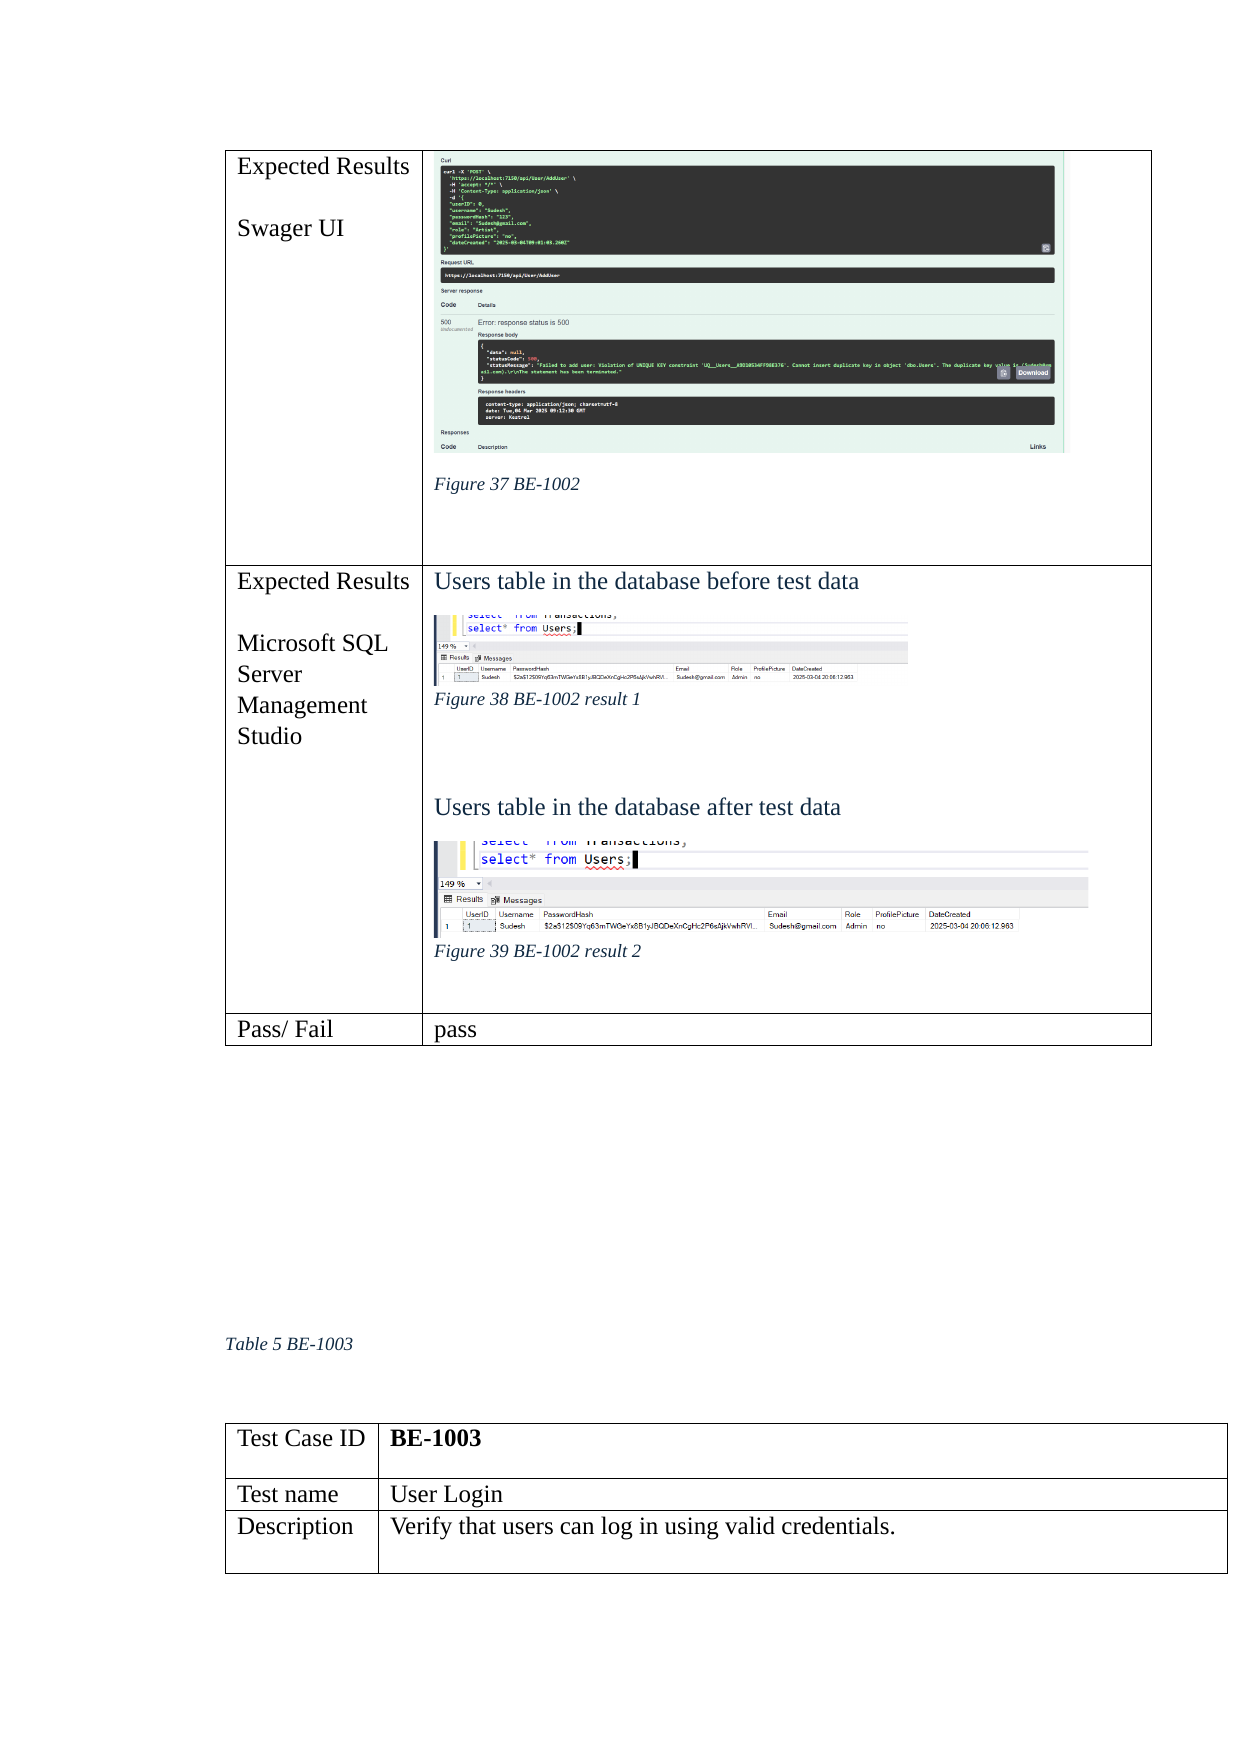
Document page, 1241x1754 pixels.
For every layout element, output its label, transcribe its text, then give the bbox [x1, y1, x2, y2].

text Table 5 BE-1003 [225, 1332, 1090, 1354]
table_cell Users table in the database before test data Figure 38 BE-1002 result 1 Users table in the database after test data Figure 39 BE-1002 result 2 [423, 566, 1151, 1013]
table_cell Test name [226, 1479, 378, 1510]
picture [433, 151, 1071, 453]
table_cell Expected Results Swager UI [226, 151, 422, 565]
table_cell Pass/ Fail [226, 1014, 422, 1045]
table_header Test Case ID [226, 1424, 378, 1478]
table_cell Description [226, 1511, 378, 1573]
table_header BE-1003 [379, 1424, 1227, 1478]
table_cell pass [423, 1014, 1151, 1045]
table_cell Expected Results Microsoft SQL Server Management Studio [226, 566, 422, 1013]
table_cell User Login [379, 1479, 1227, 1510]
table_cell Figure 37 BE-1002 [423, 151, 1151, 565]
picture [433, 615, 908, 686]
table_cell Verify that users can log in using valid credentials. [379, 1511, 1227, 1573]
picture [433, 841, 1089, 938]
